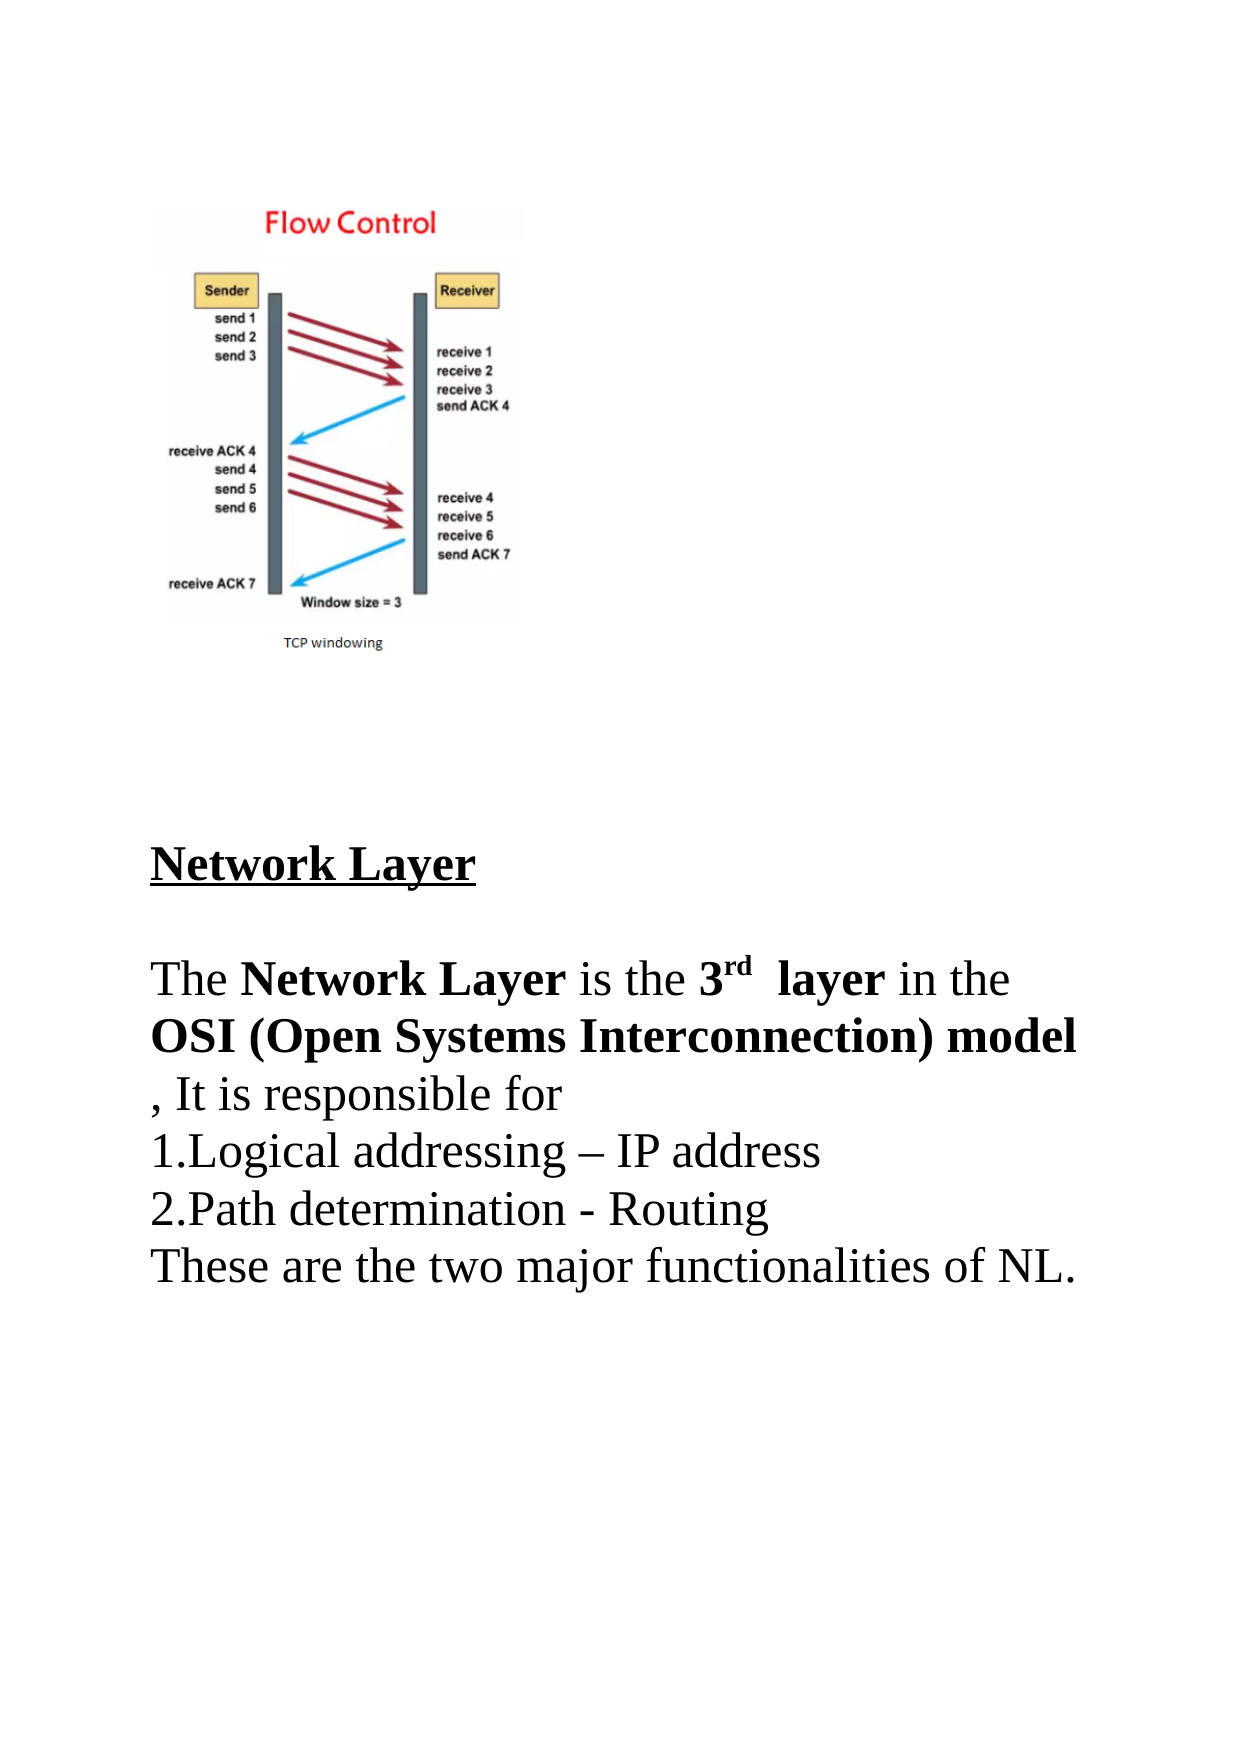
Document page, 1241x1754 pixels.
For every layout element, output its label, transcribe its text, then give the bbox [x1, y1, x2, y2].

text These are the two major functionalities of NL. [150, 1236, 1090, 1294]
text 2.Path determination - Routing [150, 1179, 1090, 1236]
text Network Layer [150, 834, 1090, 891]
text 1.Logical addressing – IP address [150, 1121, 1090, 1179]
text The Network Layer is the 3rd layer in the OSI (Open Systems Interconnection) model , It is responsible for [150, 949, 1090, 1121]
picture [150, 207, 525, 662]
